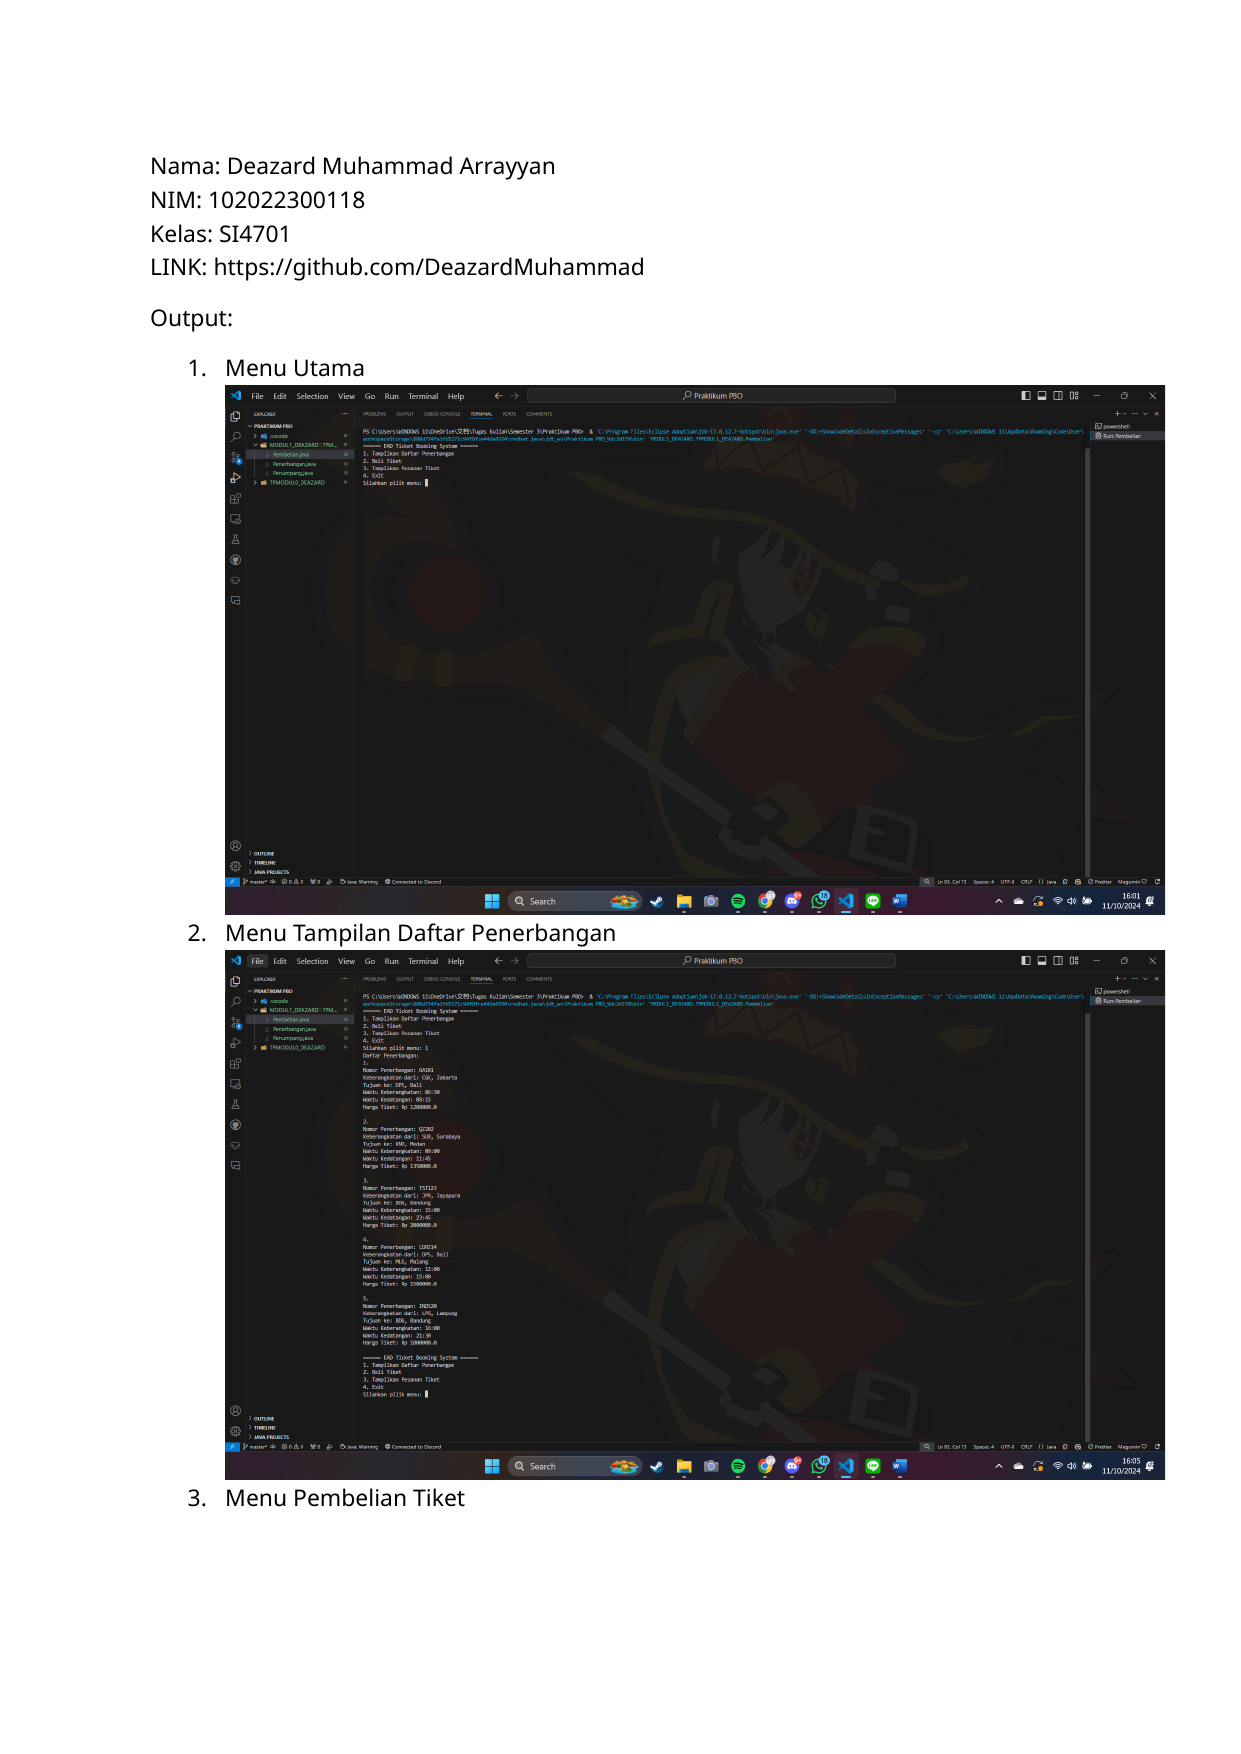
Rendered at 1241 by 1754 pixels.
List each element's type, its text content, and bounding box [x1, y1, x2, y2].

text Output: [150, 302, 1090, 333]
picture [225, 385, 1166, 915]
list Menu Utama [187, 352, 1090, 383]
list Menu Tampilan Daftar Penerbangan [187, 917, 1090, 948]
list Menu Pembelian Tiket [187, 1482, 1090, 1513]
picture [225, 950, 1166, 1480]
text Nama: Deazard Muhammad Arrayyan NIM: 102022300118 Kelas: SI4701 LINK: https://github.com/DeazardMuhammad [150, 150, 1090, 282]
